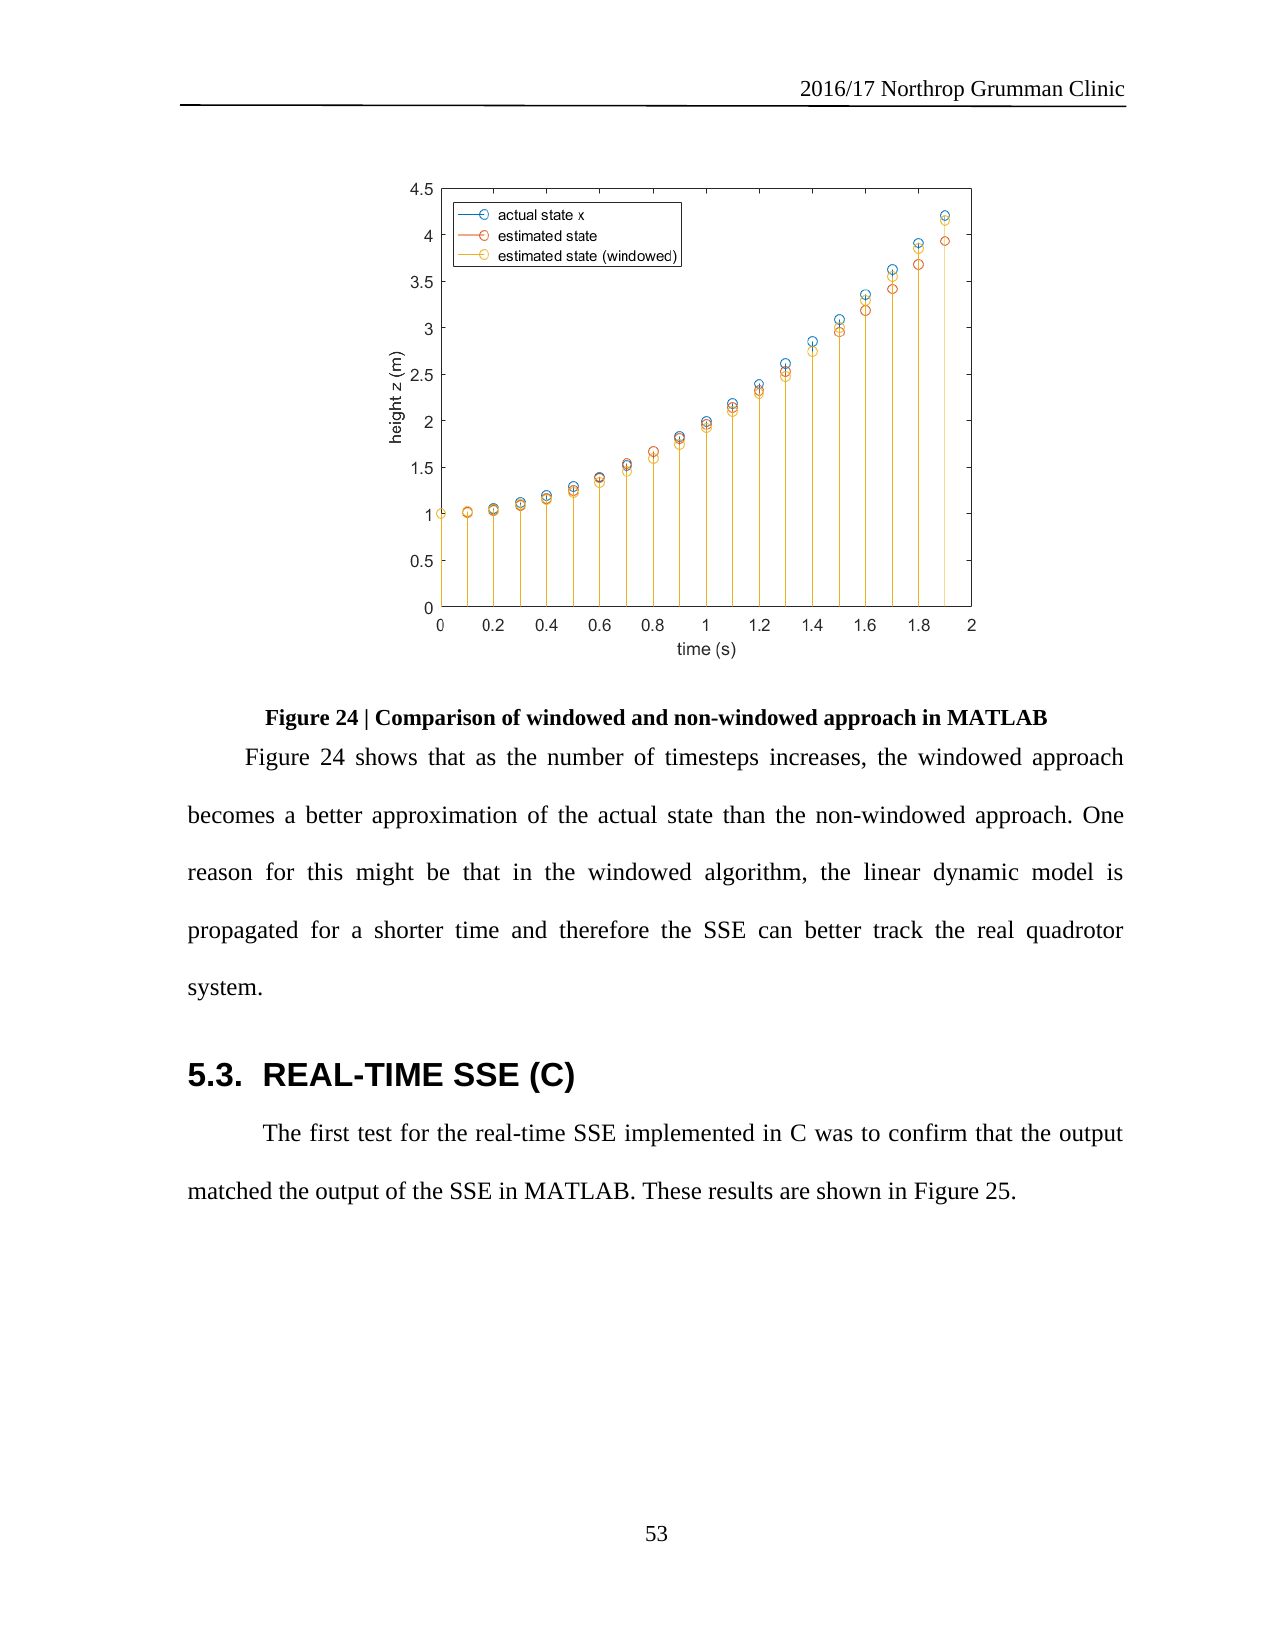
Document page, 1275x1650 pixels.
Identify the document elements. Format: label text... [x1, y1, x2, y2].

picture [351, 150, 1036, 663]
text The first test for the real-time SSE implemented in C was to confirm that the output matched the output of the SSE in MATLAB. These results are shown in Figure 25. [187, 1118, 1125, 1205]
subtitle Real-Time SSE (C) [187, 1055, 1125, 1093]
text Figure 24 | Comparison of windowed and non-windowed approach in MATLAB [187, 704, 1125, 730]
text Figure 24 shows that as the number of timesteps increases, the windowed approach becomes a better approximation of the actual state than the non-windowed approach. One reason for this might be that in the windowed algorithm, the linear dynamic model is propagated for a shorter time and therefore the SSE can better track the real quadrotor system. [187, 742, 1125, 1001]
